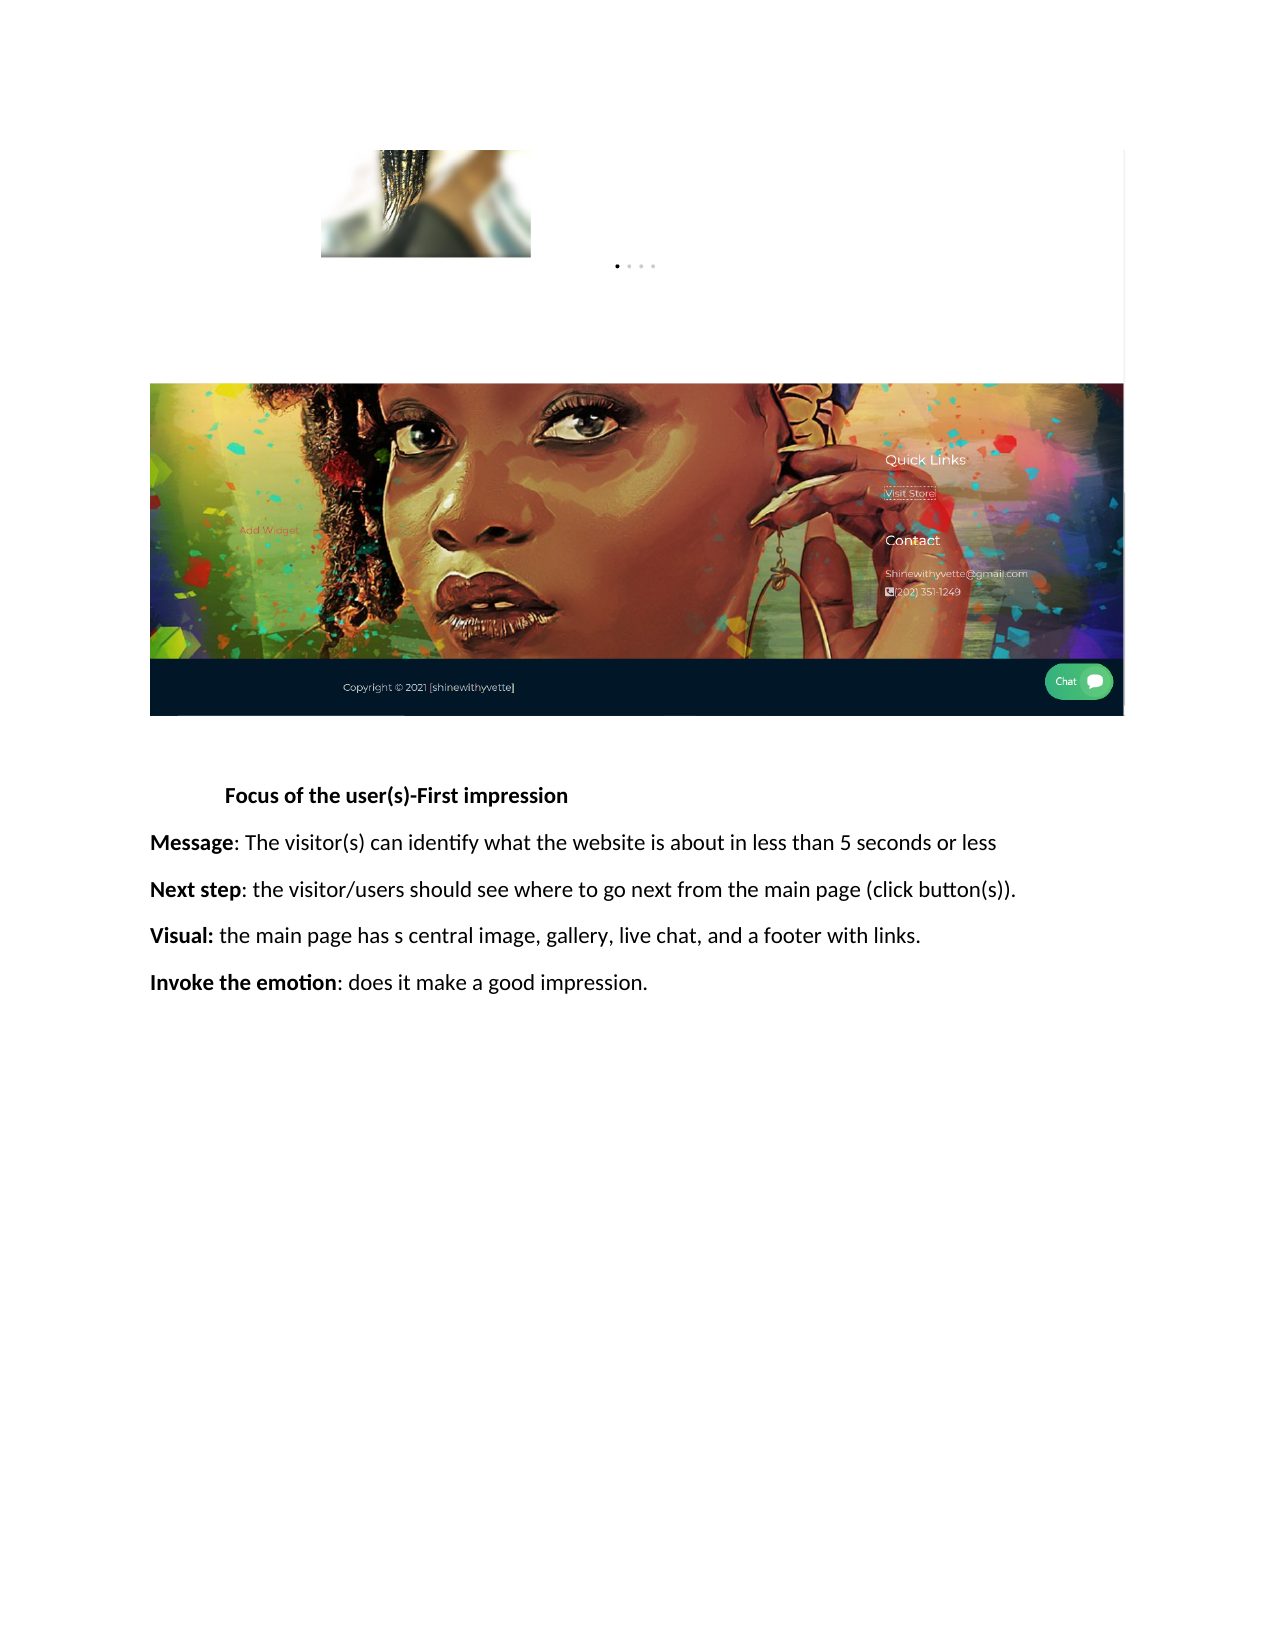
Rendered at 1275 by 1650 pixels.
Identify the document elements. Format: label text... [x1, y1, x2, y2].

text Next step: the visitor/users should see where to go next from the main page (click button(s)). [150, 875, 1125, 903]
text Visual: the main page has s central image, gallery, live chat, and a footer with links. [150, 922, 1125, 950]
picture [150, 150, 1125, 716]
text Invoke the emotion: does it make a good impression. [150, 968, 1125, 997]
text Focus of the user(s)-First impression [150, 781, 1125, 809]
text Message: The visitor(s) can identify what the website is about in less than 5 seconds or less [150, 828, 1125, 856]
